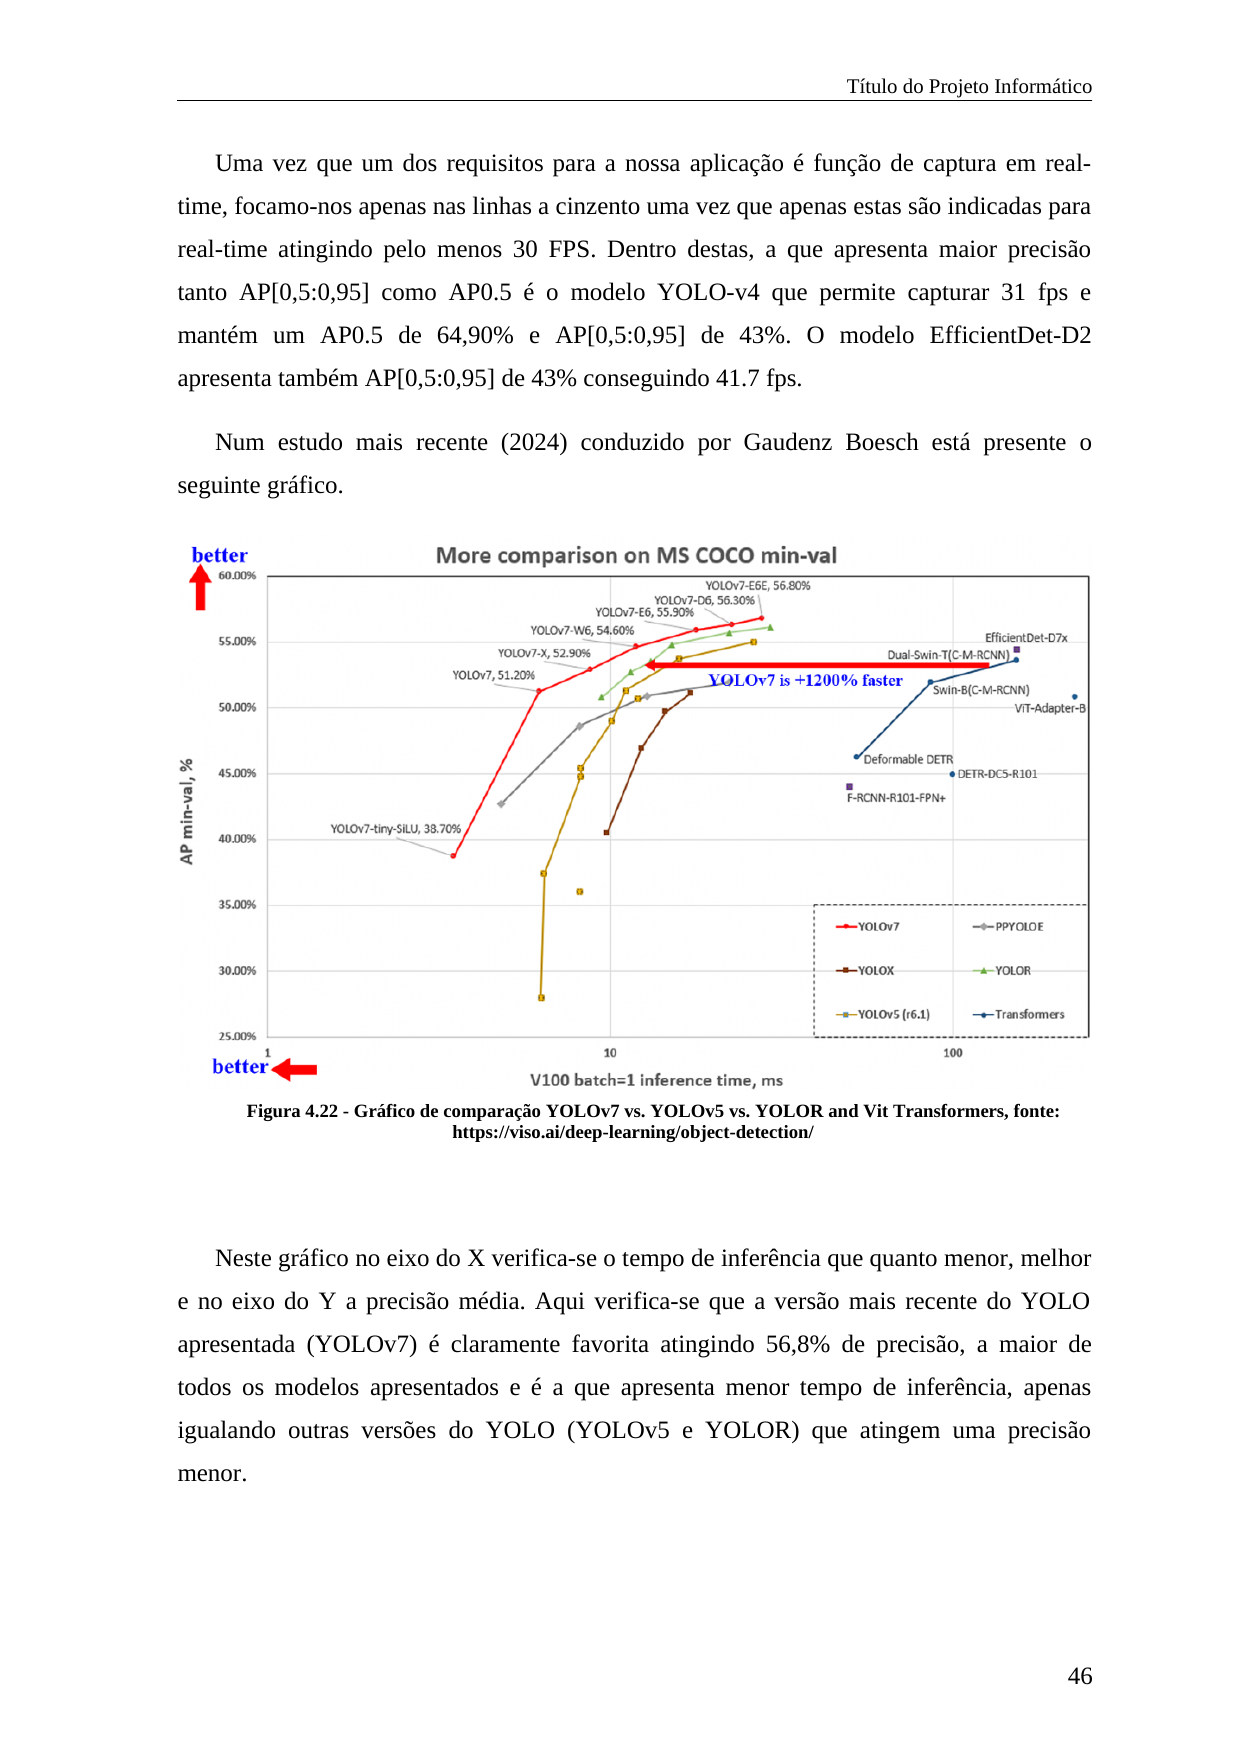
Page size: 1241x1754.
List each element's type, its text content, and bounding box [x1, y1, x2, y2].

text Num estudo mais recente (2024) conduzido por Gaudenz Boesch está presente o seguinte gráfico. [177, 427, 1092, 499]
text Uma vez que um dos requisitos para a nossa aplicação é função de captura em real-time, focamo-nos apenas nas linhas a cinzento uma vez que apenas estas são indicadas para real-time atingindo pelo menos 30 FPS. Dentro destas, a que apresenta maior precisão tanto AP[0,5:0,95] como AP0.5 é o modelo YOLO-v4 que permite capturar 31 fps e mantém um AP0.5 de 64,90% e AP[0,5:0,95] de 43%. O modelo EfficientDet-D2 apresenta também AP[0,5:0,95] de 43% conseguindo 41.7 fps. [177, 148, 1092, 392]
text Neste gráfico no eixo do X verifica-se o tempo de inferência que quanto menor, melhor e no eixo do Y a precisão média. Aqui verifica-se que a versão mais recente do YOLO apresentada (YOLOv7) é claramente favorita atingindo 56,8% de precisão, a maior de todos os modelos apresentados e é a que apresenta menor tempo de inferência, apenas igualando outras versões do YOLO (YOLOv5 e YOLOR) que atingem uma precisão menor. [177, 1243, 1092, 1487]
picture [177, 534, 1093, 1091]
